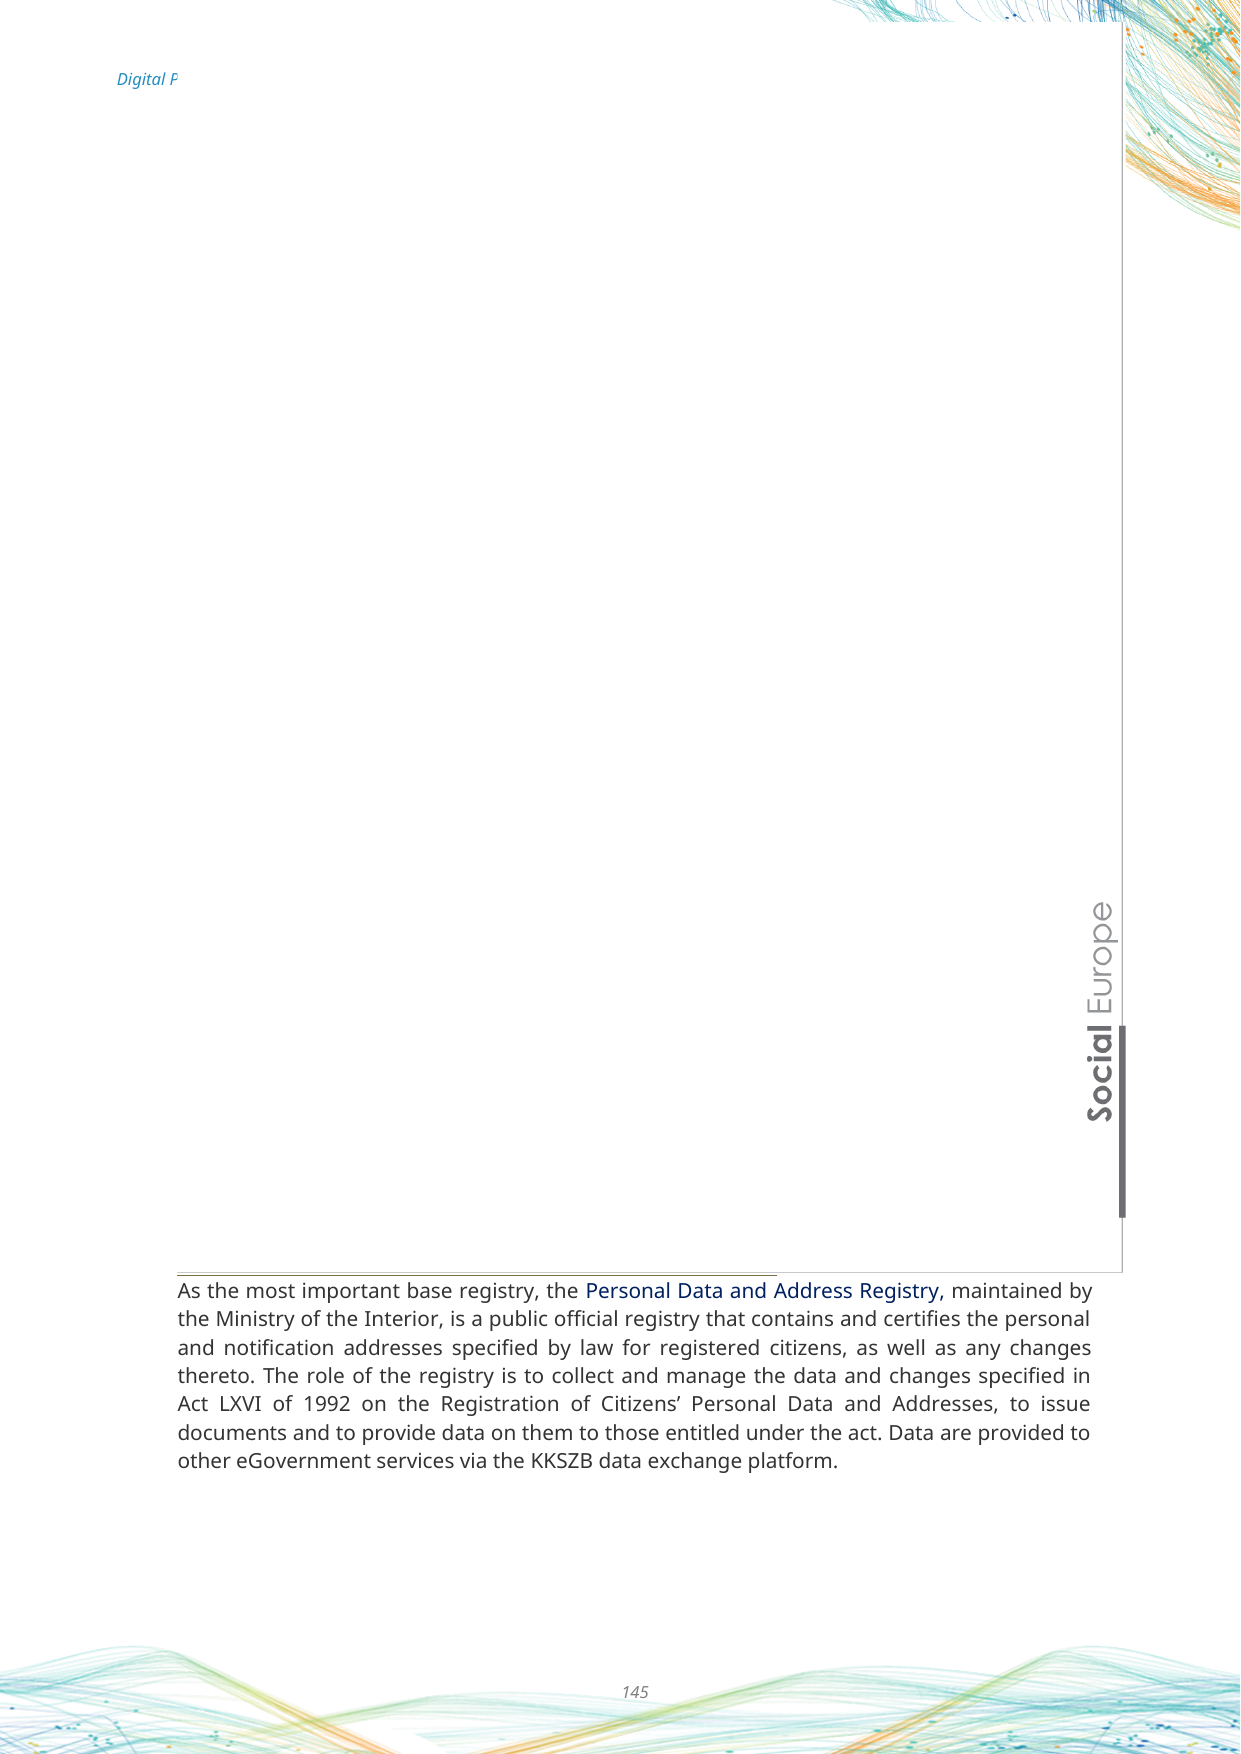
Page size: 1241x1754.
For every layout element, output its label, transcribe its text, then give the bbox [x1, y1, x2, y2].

picture [0, 1621, 1241, 1754]
picture [177, 0, 1241, 1273]
text As the most important base registry, the Personal Data and Address Registry, maintained by the Ministry of the Interior, is a public official registry that contains and certifies the personal and notification addresses specified by law for registered citizens, as well as any changes thereto. The role of the registry is to collect and manage the data and changes specified in Act LXVI of 1992 on the Registration of Citizens’ Personal Data and Addresses, to issue documents and to provide data on them to those entitled under the act. Data are provided to other eGovernment services via the KKSZB data exchange platform. [177, 1276, 1092, 1475]
